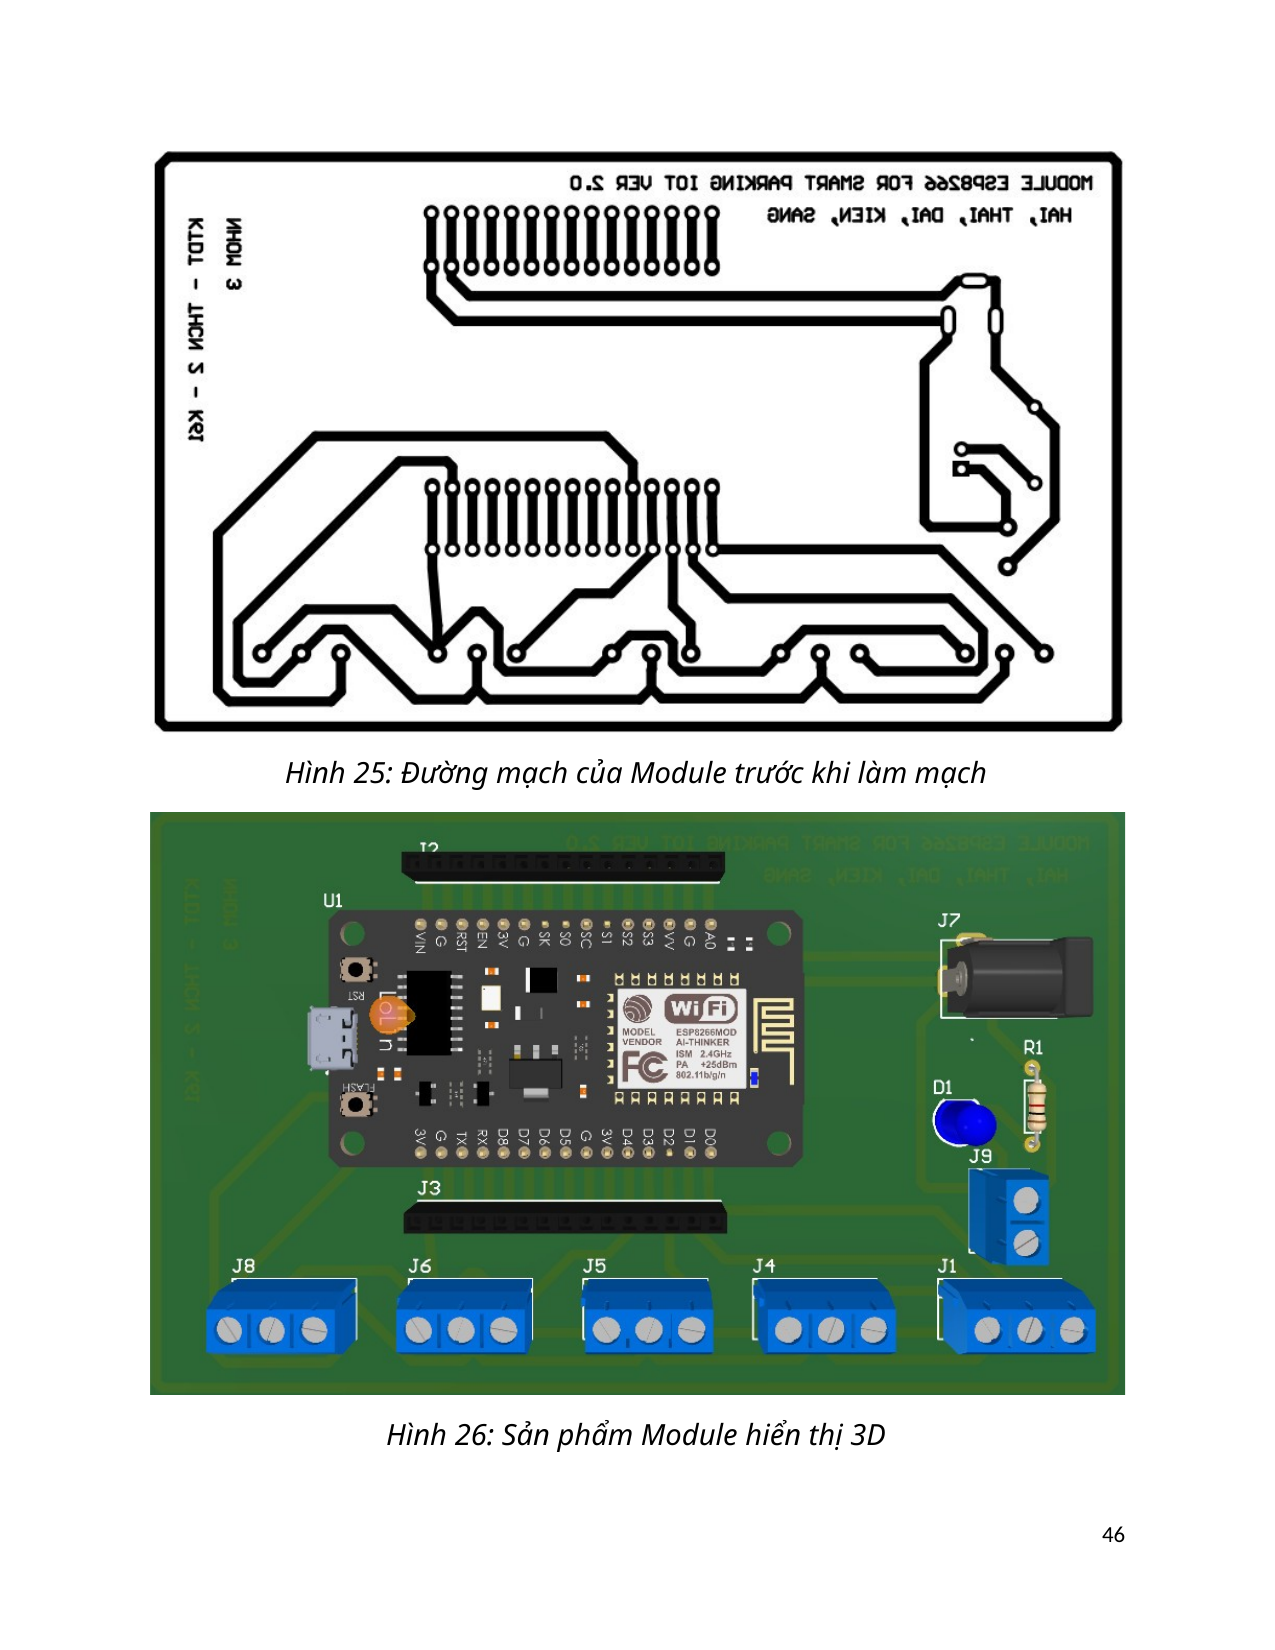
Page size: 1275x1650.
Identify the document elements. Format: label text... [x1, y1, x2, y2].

picture [150, 812, 1125, 1395]
text Hình 26: Sản phẩm Module hiển thị 3D [150, 1414, 1125, 1453]
text Hình 25: Đường mạch của Module trước khi làm mạch [150, 753, 1125, 792]
picture [150, 150, 1125, 734]
